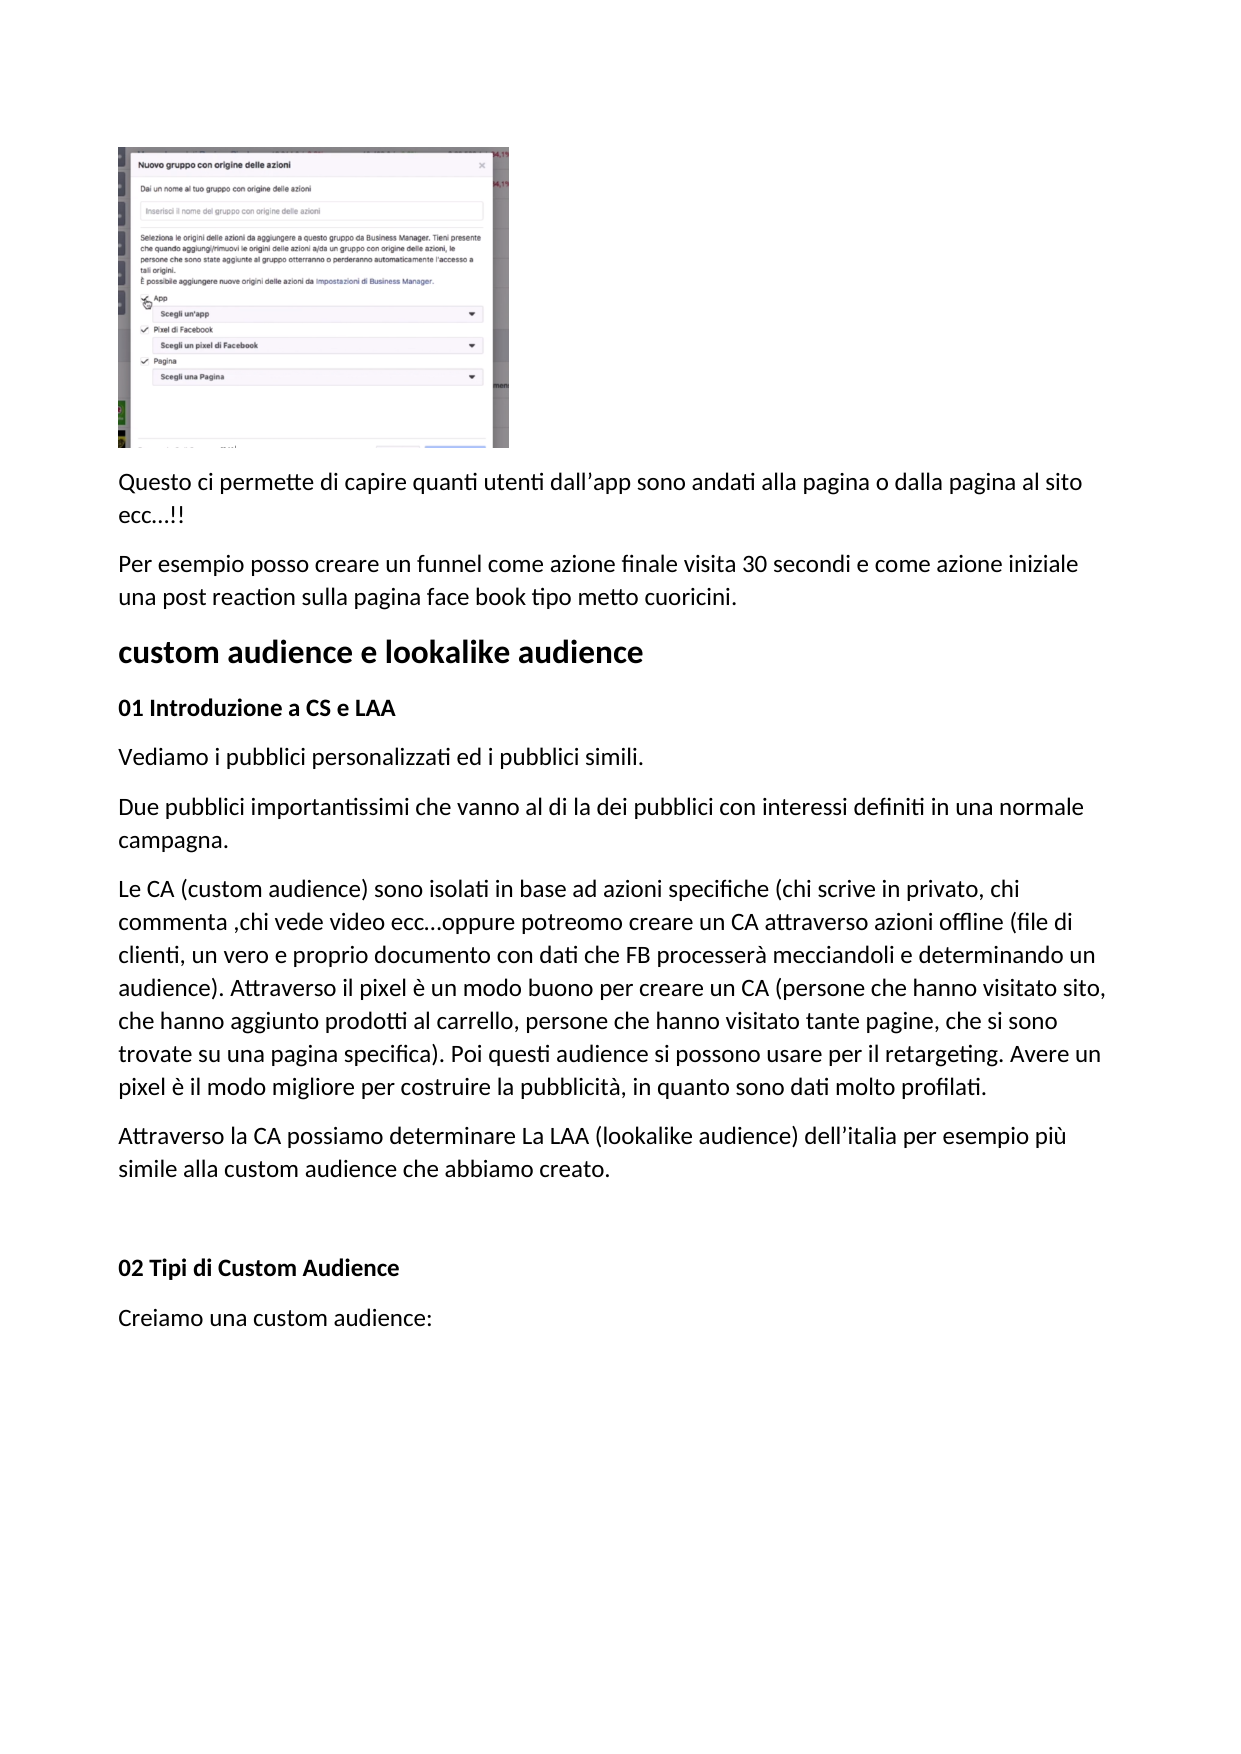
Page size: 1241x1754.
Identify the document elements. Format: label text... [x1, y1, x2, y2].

text Per esempio posso creare un funnel come azione finale visita 30 secondi e come azione iniziale una post reaction sulla pagina face book tipo metto cuoricini. [118, 549, 1122, 612]
text Questo ci permette di capire quanti utenti dall’app sono andati alla pagina o dalla pagina al sito ecc…!! [118, 466, 1122, 529]
text Le CA (custom audience) sono isolati in base ad azioni specifiche (chi scrive in privato, chi commenta ,chi vede video ecc…oppure potreomo creare un CA attraverso azioni offline (file di clienti, un vero e proprio documento con dati che FB processerà mecciandoli e determinando un audience). Attraverso il pixel è un modo buono per creare un CA (persone che hanno visitato sito, che hanno aggiunto prodotti al carrello, persone che hanno visitato tante pagine, che si sono trovate su una pagina specifica). Poi questi audience si possono usare per il retargeting. Avere un pixel è il modo migliore per costruire la pubblicità, in quanto sono dati molto profilati. [118, 873, 1122, 1101]
text Due pubblici importantissimi che vanno al di la dei pubblici con interessi definiti in una normale campagna. [118, 791, 1122, 854]
text 02 Tipi di Custom Audience [118, 1253, 1122, 1283]
text 01 Introduzione a CS e LAA [118, 692, 1122, 722]
text Vediamo i pubblici personalizzati ed i pubblici simili. [118, 741, 1122, 772]
text Attraverso la CA possiamo determinare La LAA (lookalike audience) dell’italia per esempio più simile alla custom audience che abbiamo creato. [118, 1121, 1122, 1184]
text Creiamo una custom audience: [118, 1302, 1122, 1333]
text custom audience e lookalike audience [118, 631, 1122, 672]
picture [118, 147, 509, 448]
